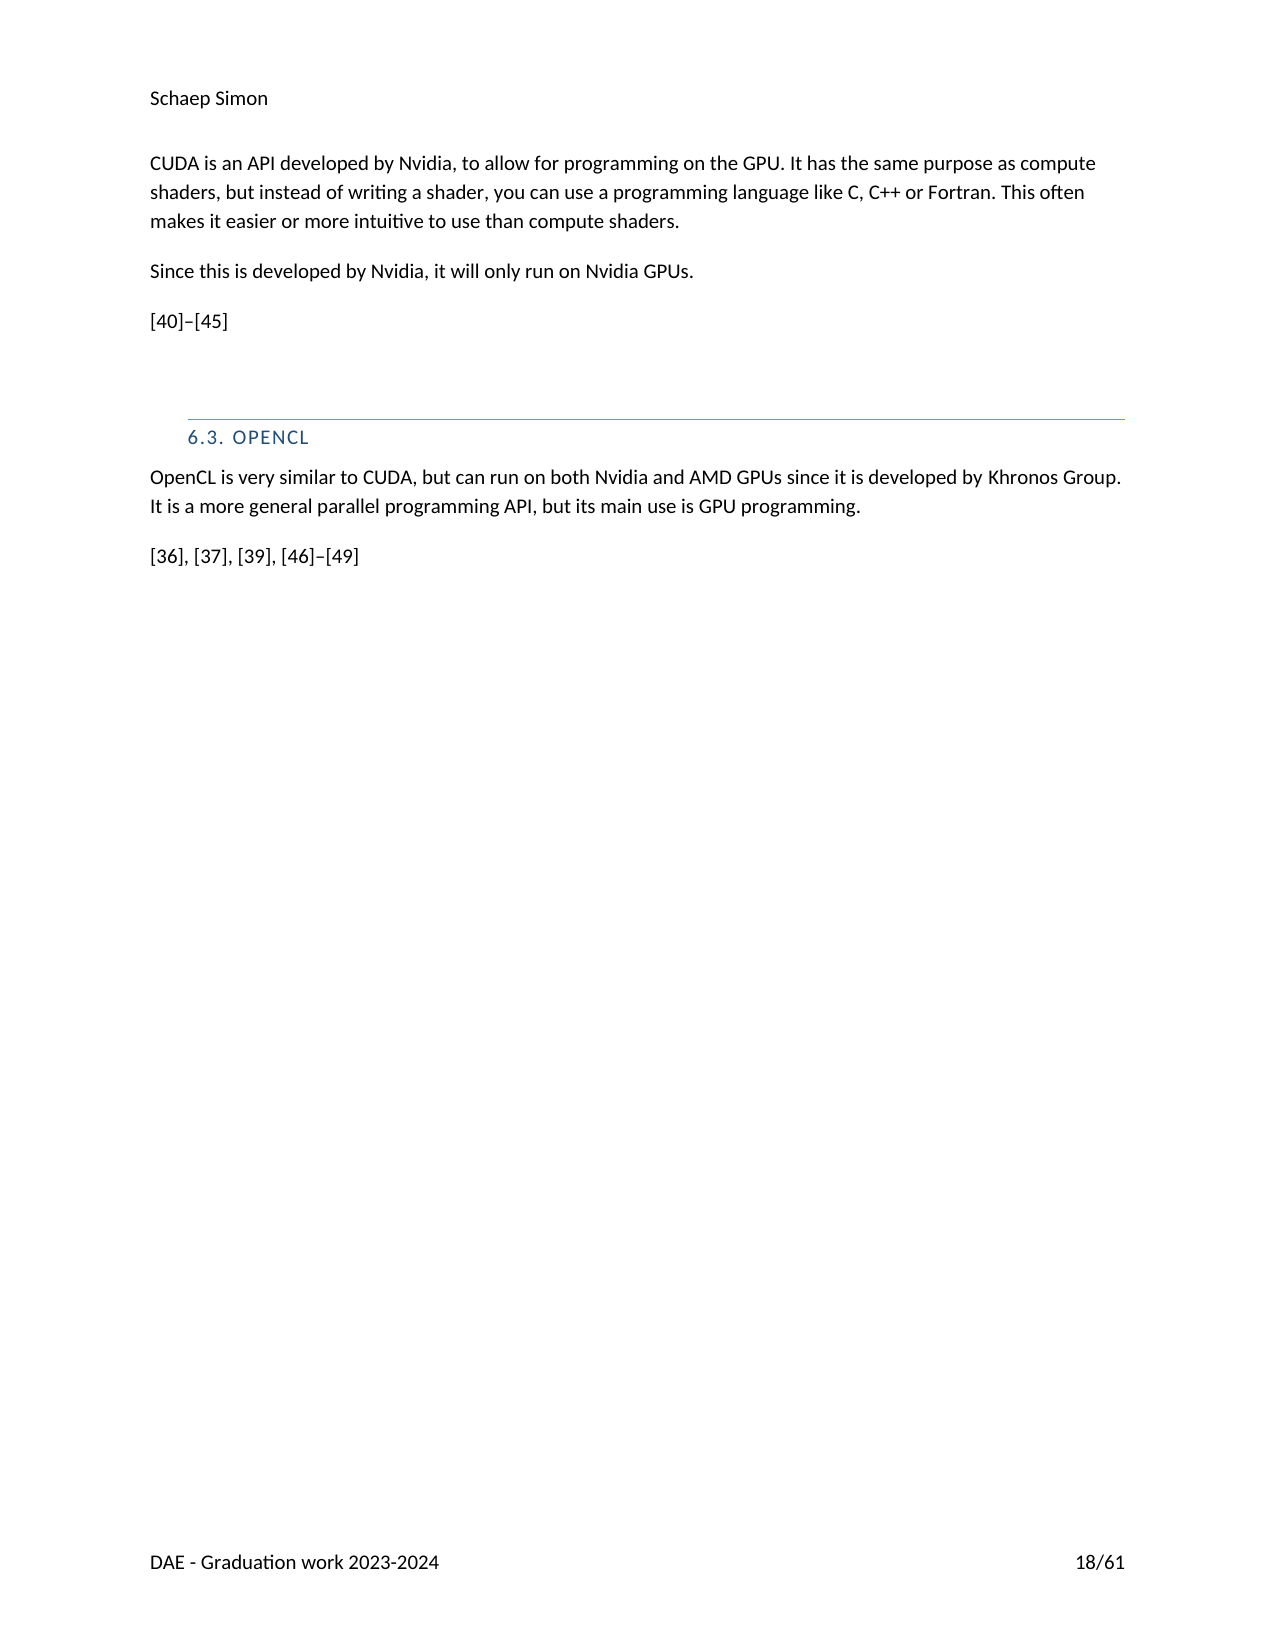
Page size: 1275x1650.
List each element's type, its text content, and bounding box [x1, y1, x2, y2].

text [40]–[45] [150, 308, 1125, 334]
text Since this is developed by Nvidia, it will only run on Nvidia GPUs. [150, 258, 1125, 284]
text [36], [37], [39], [46]–[49] [150, 543, 1125, 569]
subtitle Opencl [187, 420, 1125, 450]
text CUDA is an API developed by Nvidia, to allow for programming on the GPU. It has the same purpose as compute shaders, but instead of writing a shader, you can use a programming language like C, C++ or Fortran. This often makes it easier or more intuitive to use than compute shaders. [150, 150, 1125, 234]
text OpenCL is very similar to CUDA, but can run on both Nvidia and AMD GPUs since it is developed by Khronos Group. It is a more general parallel programming API, but its main use is GPU programming. [150, 464, 1125, 519]
